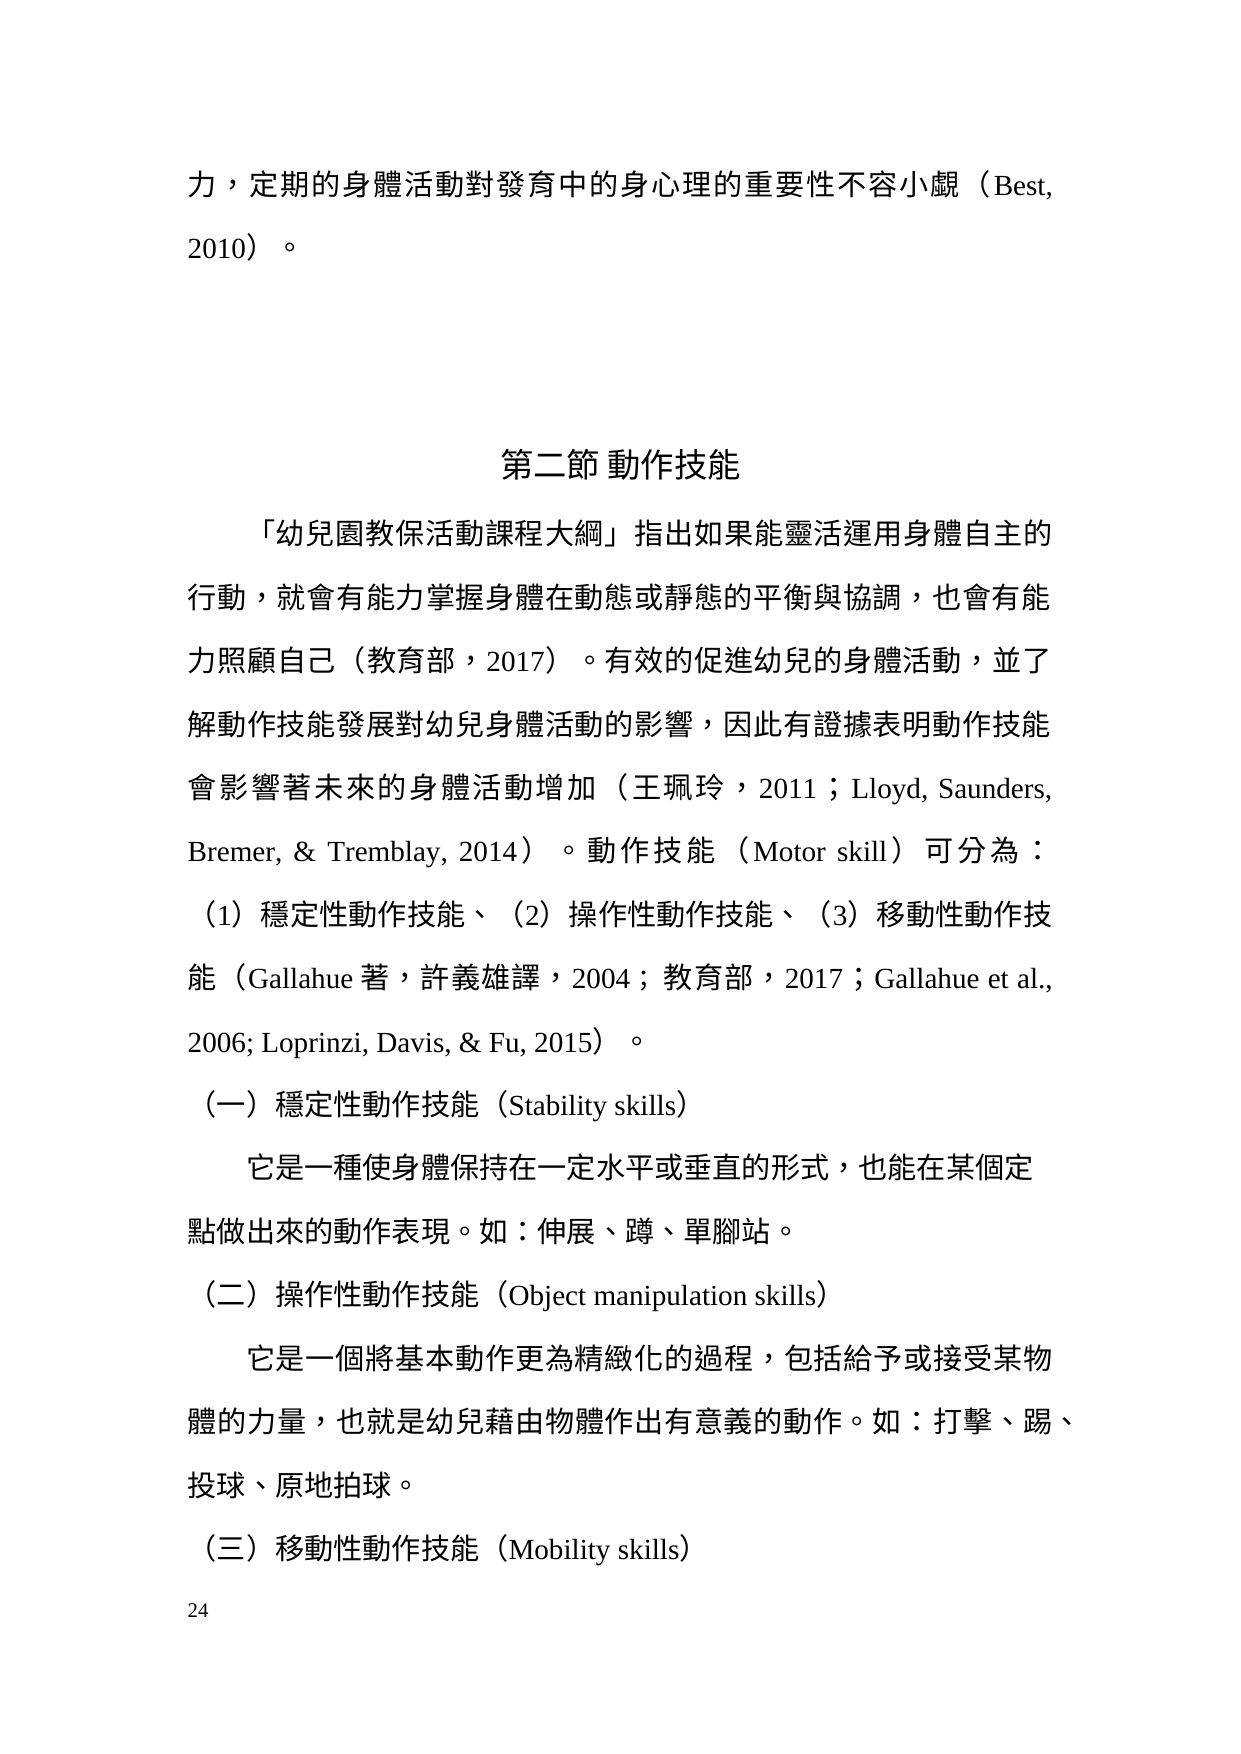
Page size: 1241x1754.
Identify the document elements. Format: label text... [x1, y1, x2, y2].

text 它是一個將基本動作更為精緻化的過程，包括給予或接受某物體的力量，也就是幼兒藉由物體作出有意義的動作。如：打擊、踢、投球、原地拍球。 [187, 1335, 1053, 1504]
text （三）移動性動作技能（Mobility skills） [187, 1526, 1053, 1568]
text 「幼兒園教保活動課程大綱」指出如果能靈活運用身體自主的行動，就會有能力掌握身體在動態或靜態的平衡與協調，也會有能力照顧自己（教育部，2017）。有效的促進幼兒的身體活動，並了解動作技能發展對幼兒身體活動的影響，因此有證據表明動作技能會影響著未來的身體活動增加（王珮玲，2011；Lloyd, Saunders, Bremer, & Tremblay, 2014）。動作技能（Motor skill）可分為：（1）穩定性動作技能、（2）操作性動作技能、（3）移動性動作技能（Gallahue著，許義雄譯，2004； 教育部，2017；Gallahue et al., 2006; Loprinzi, Davis, & Fu, 2015）。 [187, 511, 1053, 1061]
subtitle 第二節 動作技能 [187, 438, 1053, 487]
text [187, 162, 1053, 267]
text 它是一種使身體保持在一定水平或垂直的形式，也能在某個定點做出來的動作表現。如：伸展、蹲、單腳站。 [187, 1145, 1053, 1251]
text （一）穩定性動作技能（Stability skills） [187, 1082, 1053, 1124]
text （二）操作性動作技能（Object manipulation skills） [187, 1272, 1053, 1314]
